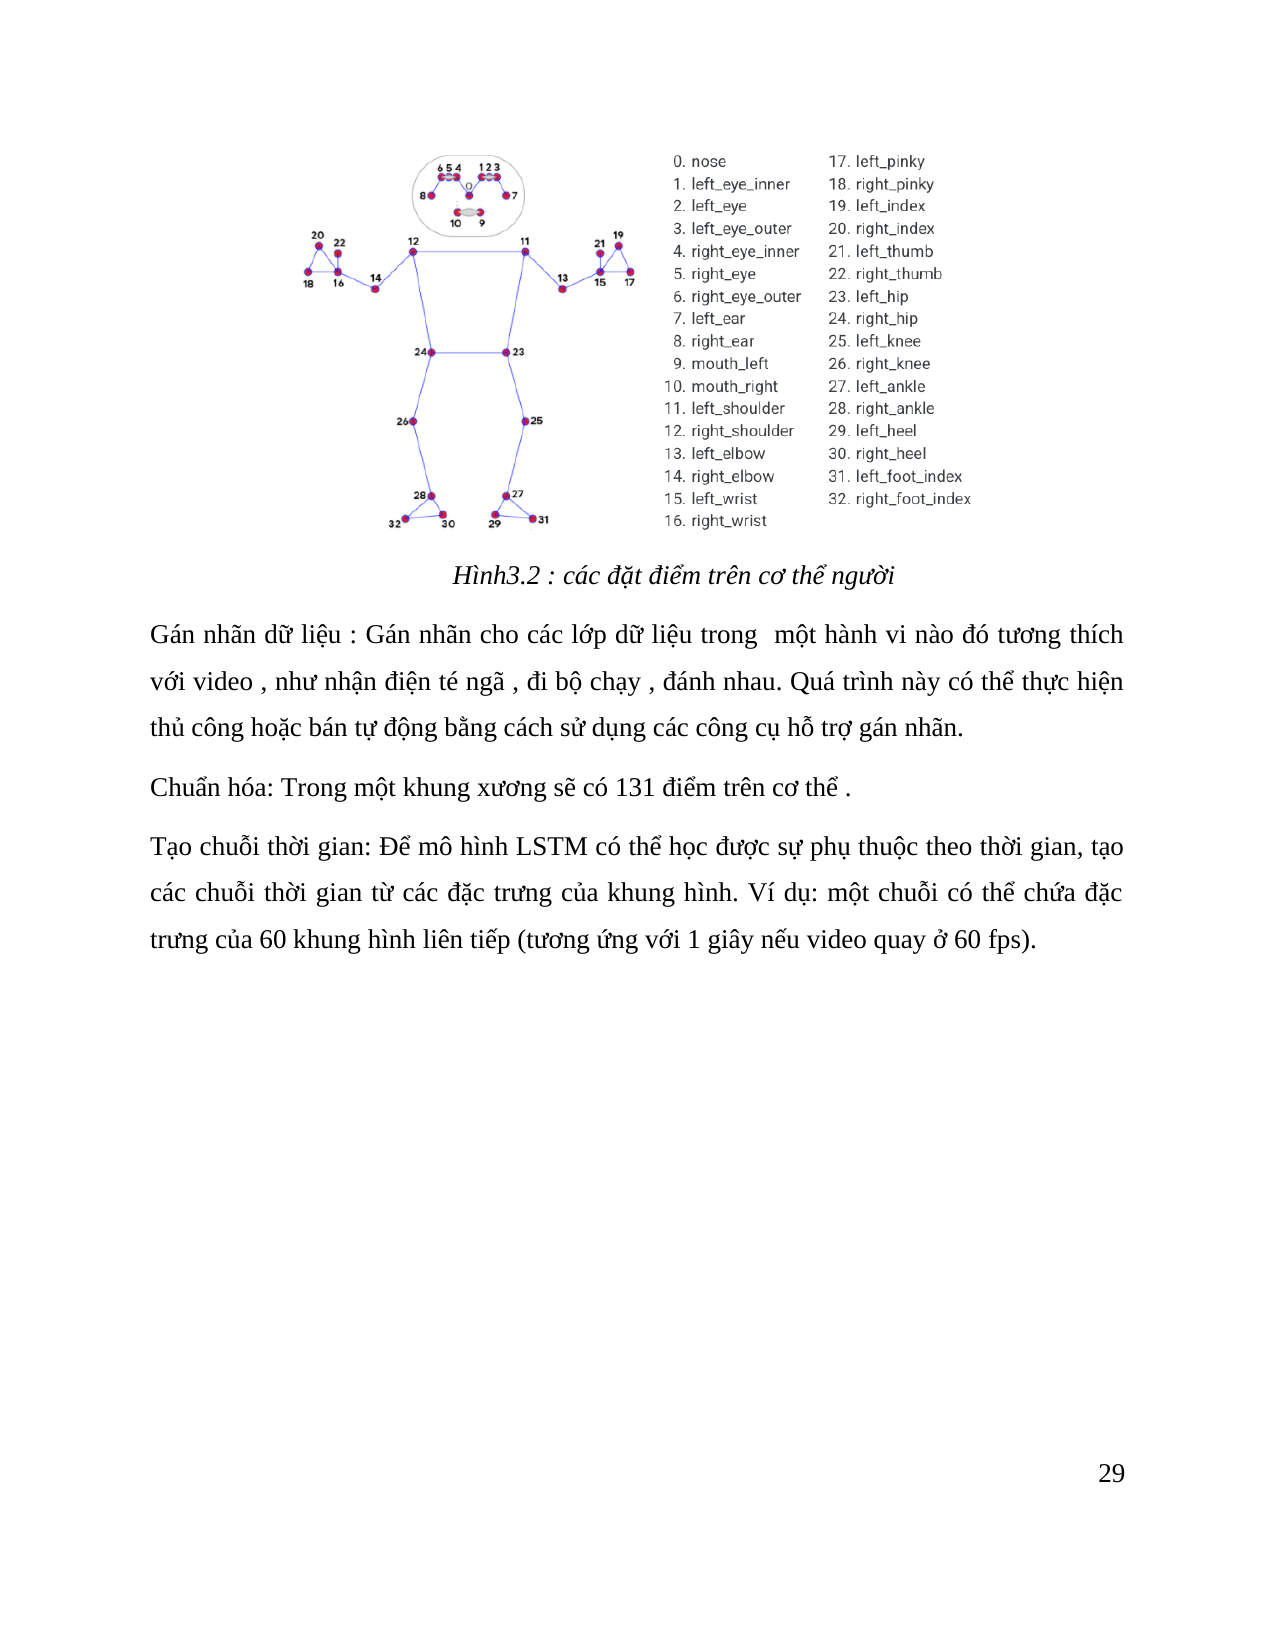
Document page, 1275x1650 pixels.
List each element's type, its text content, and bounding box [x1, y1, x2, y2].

text Hình3.2 : các đặt điểm trên cơ thể người [225, 559, 1125, 590]
text Gán nhãn dữ liệu : Gán nhãn cho các lớp dữ liệu trong một hành vi nào đó tương thích với video , như nhận điện té ngã , đi bộ chạy , đánh nhau. Quá trình này có thể thực hiện thủ công hoặc bán tự động bằng cách sử dụng các công cụ hỗ trợ gán nhãn. [150, 618, 1125, 743]
picture [300, 150, 975, 531]
text Tạo chuỗi thời gian: Để mô hình LSTM có thể học được sự phụ thuộc theo thời gian, tạo các chuỗi thời gian từ các đặc trưng của khung hình. Ví dụ: một chuỗi có thể chứa đặc trưng của 60 khung hình liên tiếp (tương ứng với 1 giây nếu video quay ở 60 fps). [150, 830, 1125, 954]
text Chuẩn hóa: Trong một khung xương sẽ có 131 điểm trên cơ thể . [150, 771, 1125, 802]
